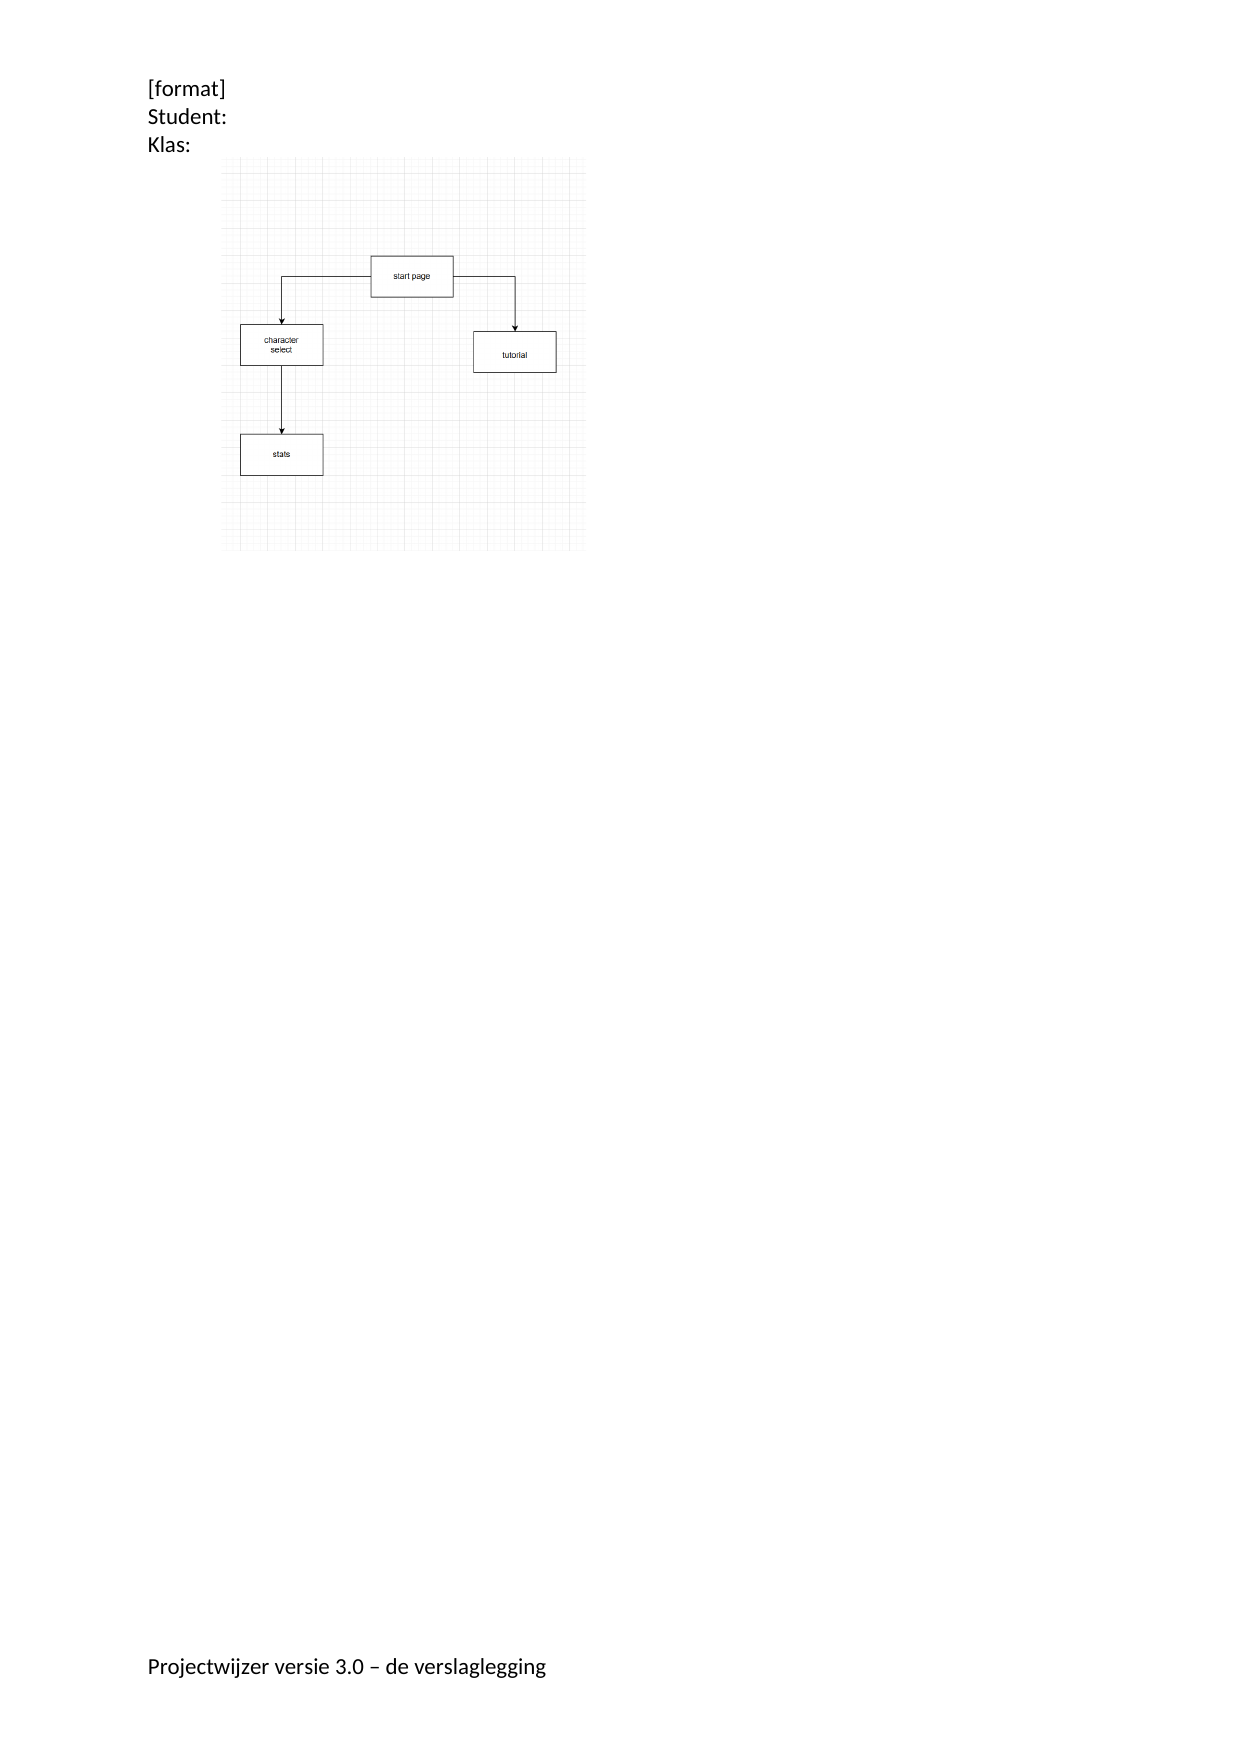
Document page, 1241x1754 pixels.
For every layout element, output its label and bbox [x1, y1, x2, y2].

picture [221, 157, 587, 551]
